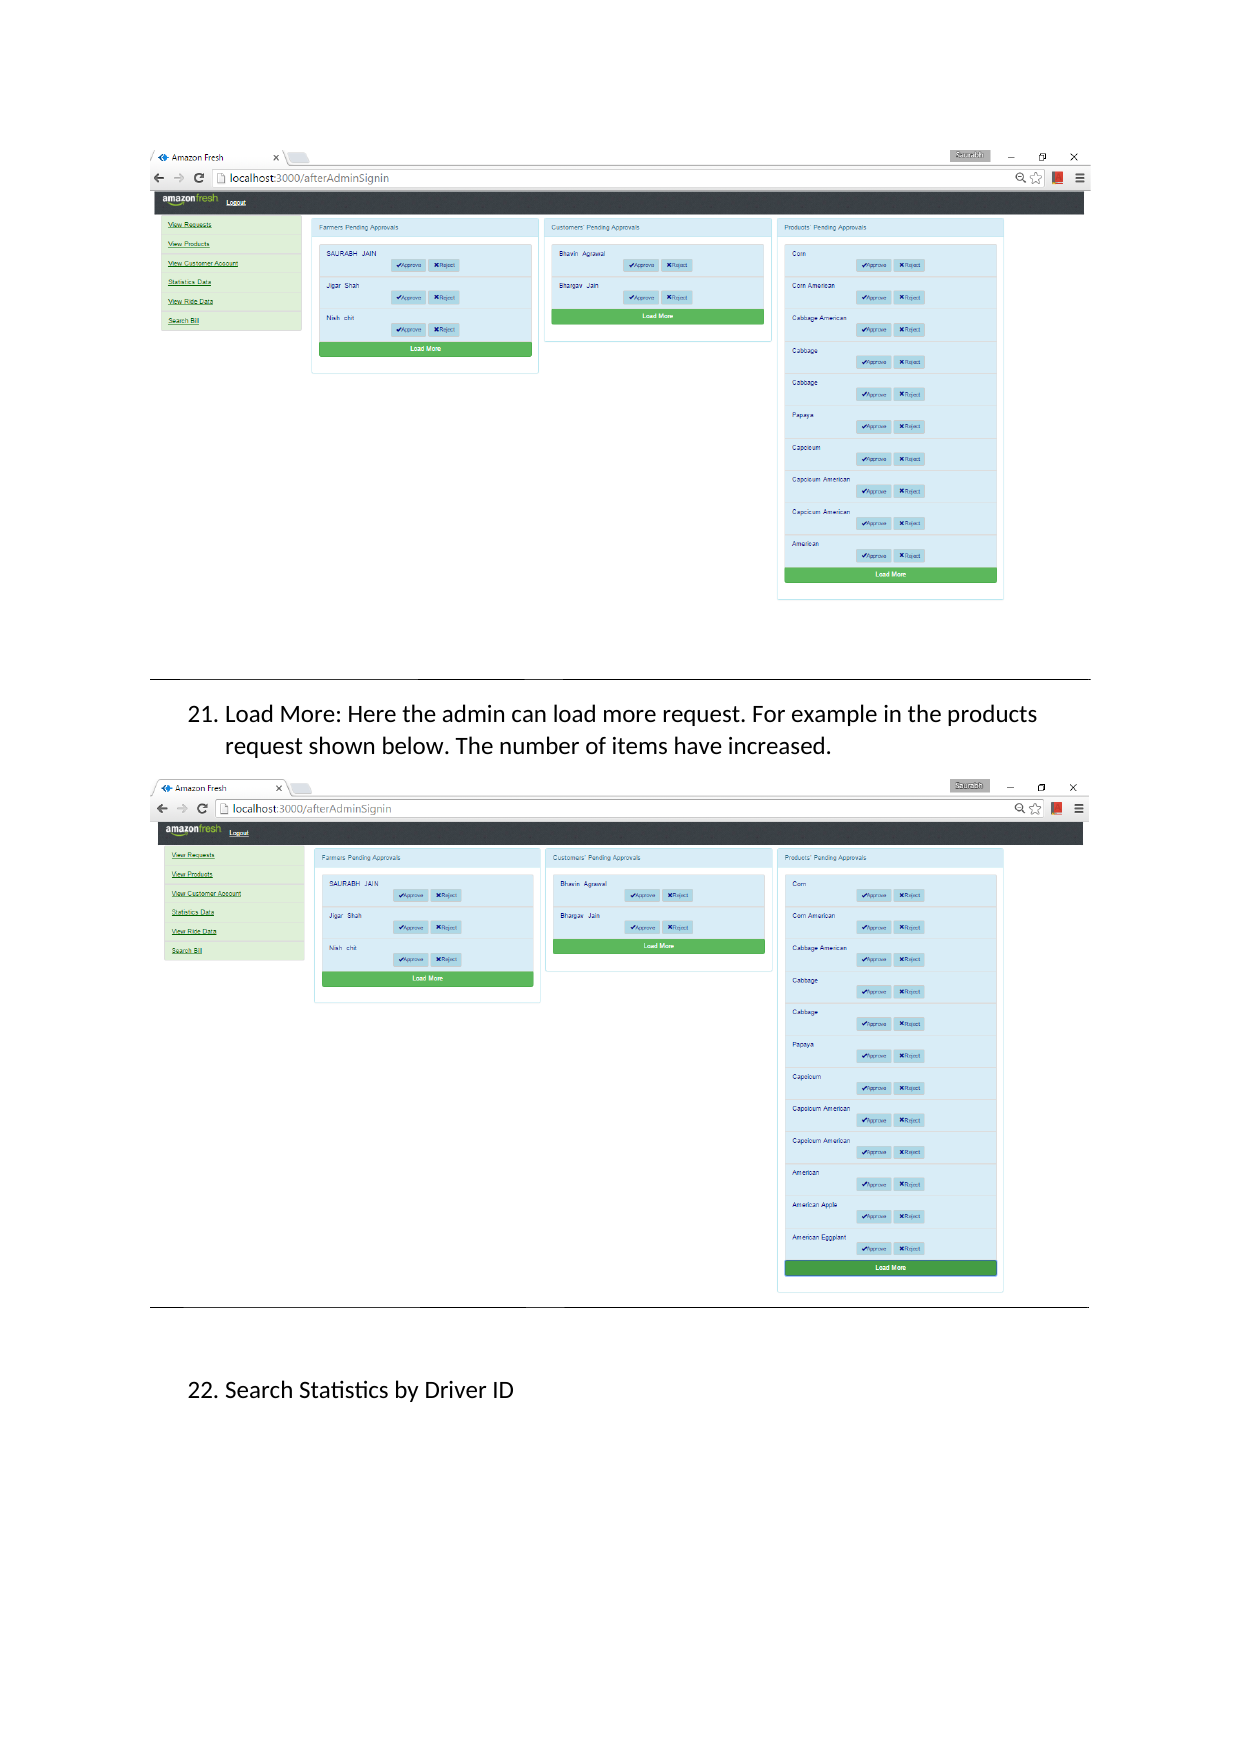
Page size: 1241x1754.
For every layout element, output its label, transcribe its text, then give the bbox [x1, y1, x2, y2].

list Search Statistics by Driver ID [187, 1375, 1090, 1405]
picture [150, 150, 1091, 680]
picture [150, 779, 1089, 1308]
list Load More: Here the admin can load more request. For example in the products request shown below. The number of items have increased. [187, 698, 1090, 761]
